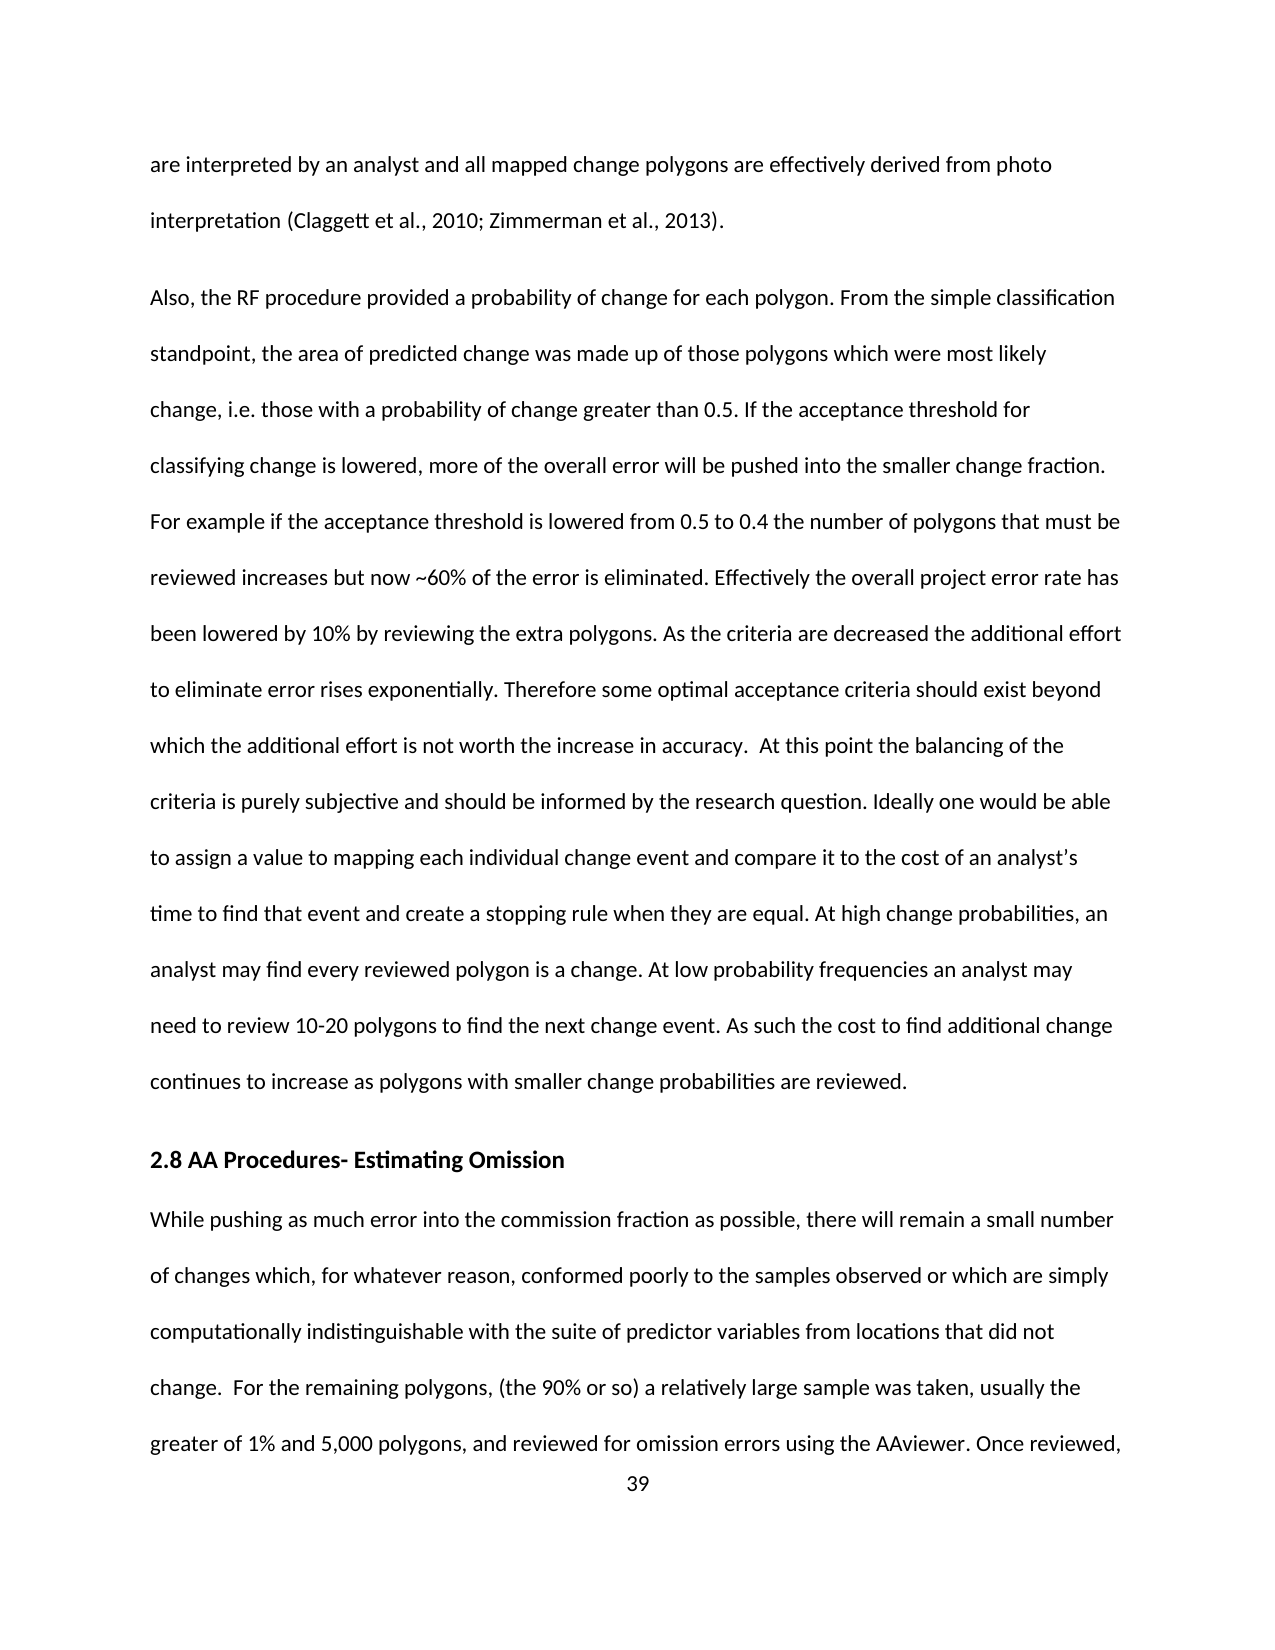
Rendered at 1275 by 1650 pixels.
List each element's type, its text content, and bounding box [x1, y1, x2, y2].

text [150, 150, 1125, 234]
subtitle 2.8 AA Procedures- Estimating Omission [150, 1144, 1125, 1175]
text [150, 1205, 1125, 1458]
text Also, the RF procedure provided a probability of change for each polygon. From the simple classification standpoint, the area of predicted change was made up of those polygons which were most likely change, i.e. those with a probability of change greater than 0.5. If the acceptance threshold for classifying change is lowered, more of the overall error will be pushed into the smaller change fraction. For example if the acceptance threshold is lowered from 0.5 to 0.4 the number of polygons that must be reviewed increases but now ~60% of the error is eliminated. Effectively the overall project error rate has been lowered by 10% by reviewing the extra polygons. As the criteria are decreased the additional effort to eliminate error rises exponentially. Therefore some optimal acceptance criteria should exist beyond which the additional effort is not worth the increase in accuracy. At this point the balancing of the criteria is purely subjective and should be informed by the research question. Ideally one would be able to assign a value to mapping each individual change event and compare it to the cost of an analyst’s time to find that event and create a stopping rule when they are equal. At high change probabilities, an analyst may find every reviewed polygon is a change. At low probability frequencies an analyst may need to review 10-20 polygons to find the next change event. As such the cost to find additional change continues to increase as polygons with smaller change probabilities are reviewed. [150, 283, 1125, 1096]
